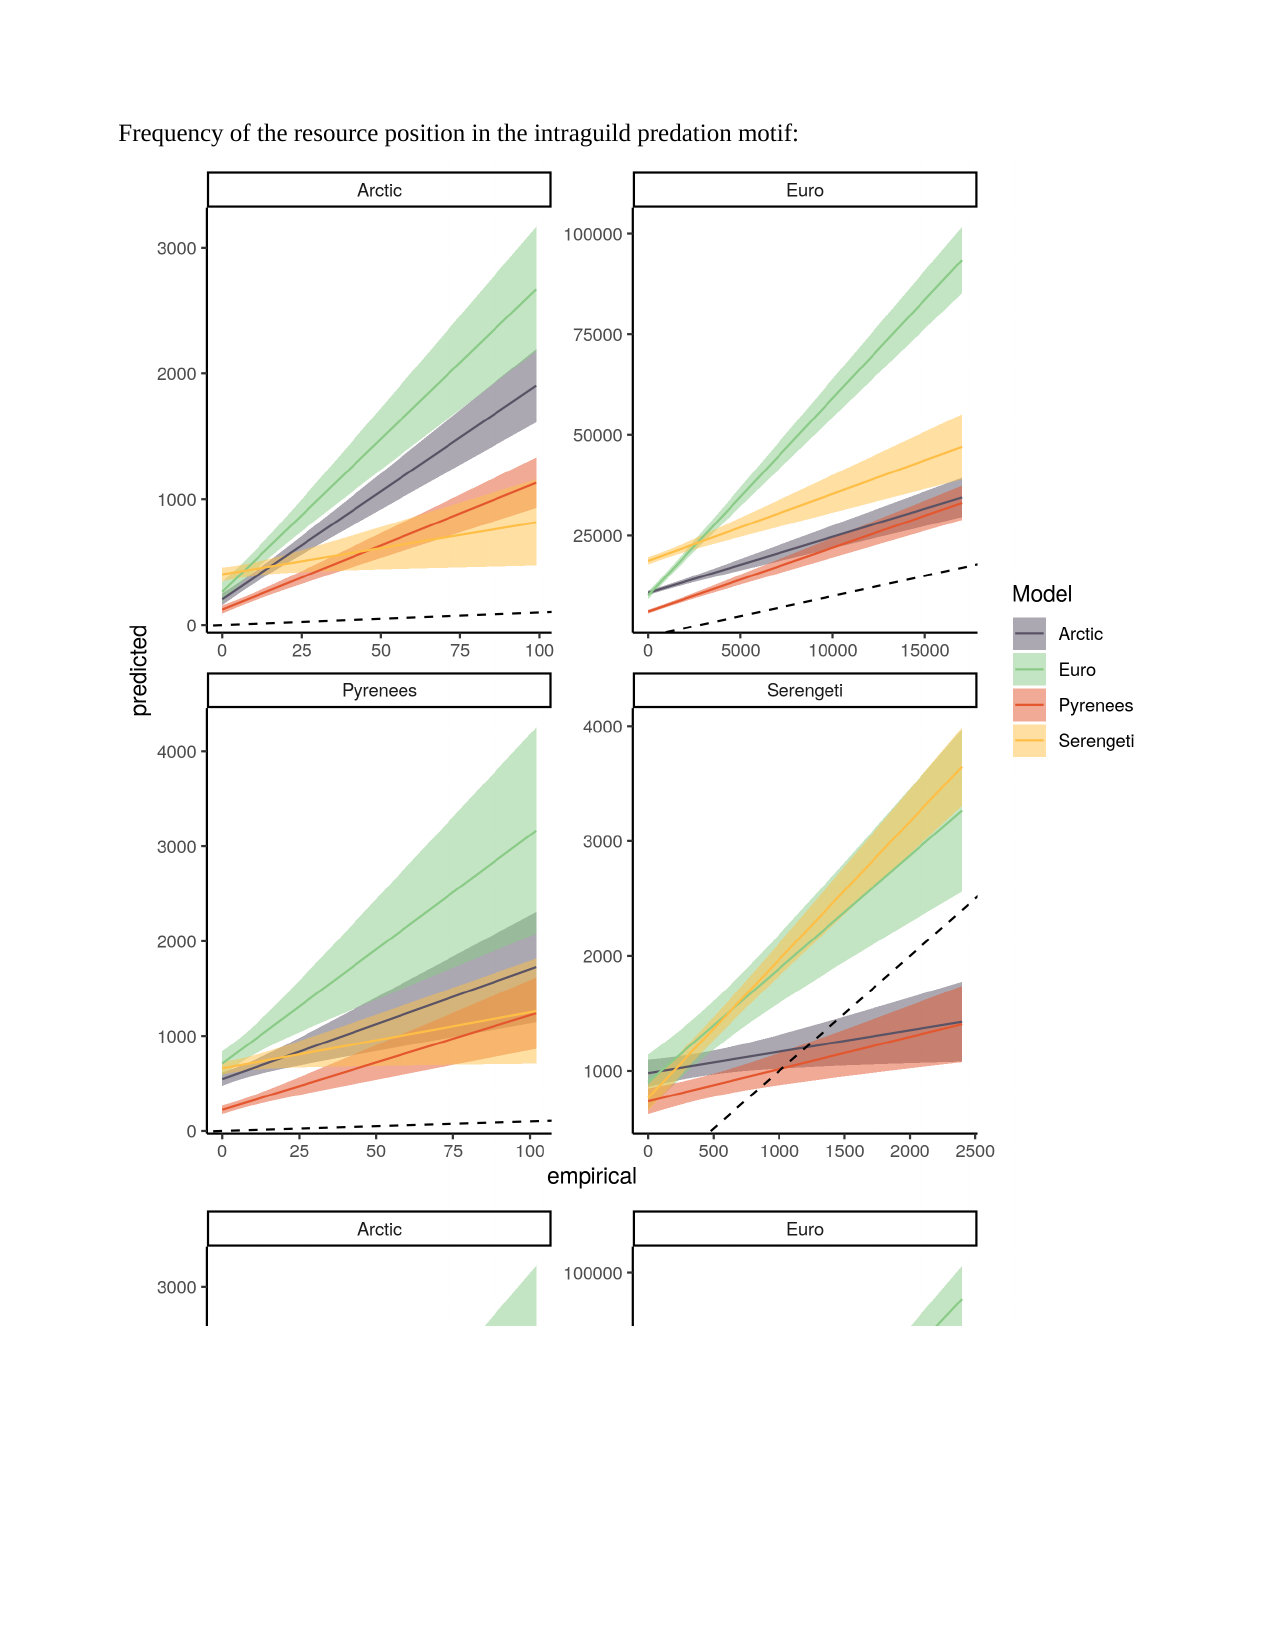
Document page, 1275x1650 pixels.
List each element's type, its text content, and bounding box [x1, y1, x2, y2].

picture [118, 160, 1157, 1326]
text Frequency of the resource position in the intraguild predation motif: [118, 118, 1157, 147]
